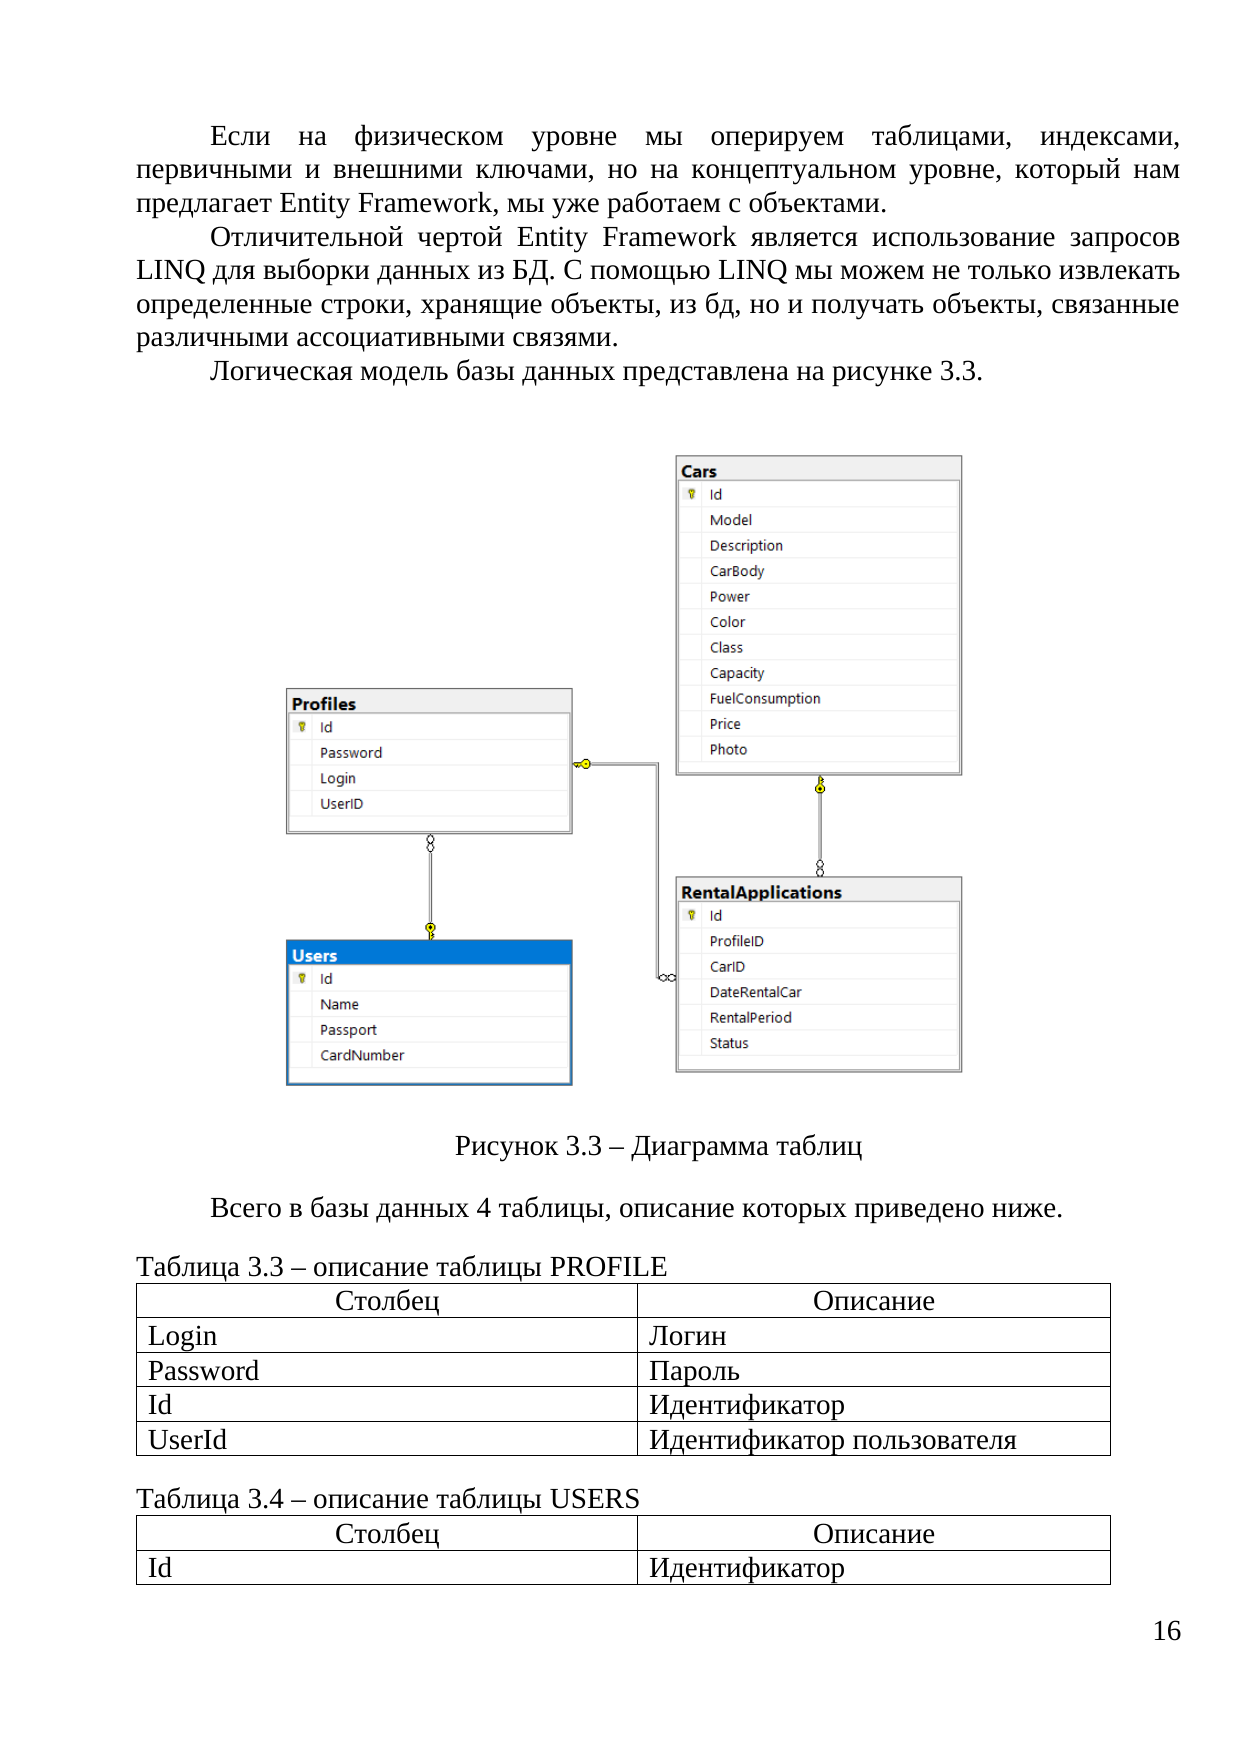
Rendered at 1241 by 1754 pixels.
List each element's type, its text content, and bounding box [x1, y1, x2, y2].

text Логическая модель базы данных представлена на рисунке 3.3. [136, 353, 1181, 386]
table_header Столбец [137, 1284, 637, 1317]
table_cell Login [137, 1318, 637, 1352]
table_cell Password [137, 1353, 637, 1386]
table_cell Id [137, 1551, 637, 1584]
table_cell Идентификатор [638, 1387, 1110, 1421]
table_cell Id [137, 1387, 637, 1421]
text Таблица 3.4 – описание таблицы USERS [136, 1481, 1181, 1515]
text Если на физическом уровне мы оперируем таблицами, индексами, первичными и внешними ключами, но на концептуальном уровне, который нам предлагает Entity Framework, мы уже работаем с объектами. [136, 118, 1181, 219]
table_header Описание [638, 1516, 1110, 1549]
table_cell Идентификатор пользователя [638, 1422, 1110, 1455]
text Отличительной чертой Entity Framework является использование запросов LINQ для выборки данных из БД. С помощью LINQ мы можем не только извлекать определенные строки, хранящие объекты, из бд, но и получать объекты, связанные различными ассоциативными связями. [136, 219, 1181, 353]
table_cell Идентификатор [638, 1551, 1110, 1584]
table_header Столбец [137, 1516, 637, 1549]
text Таблица 3.3 – описание таблицы PROFILE [136, 1249, 1181, 1282]
table_cell Логин [638, 1318, 1110, 1352]
picture [213, 411, 1104, 1128]
table_cell Пароль [638, 1353, 1110, 1386]
table_header Описание [638, 1284, 1110, 1317]
text Всего в базы данных 4 таблицы, описание которых приведено ниже. [136, 1190, 1181, 1224]
table_cell UserId [137, 1422, 637, 1455]
